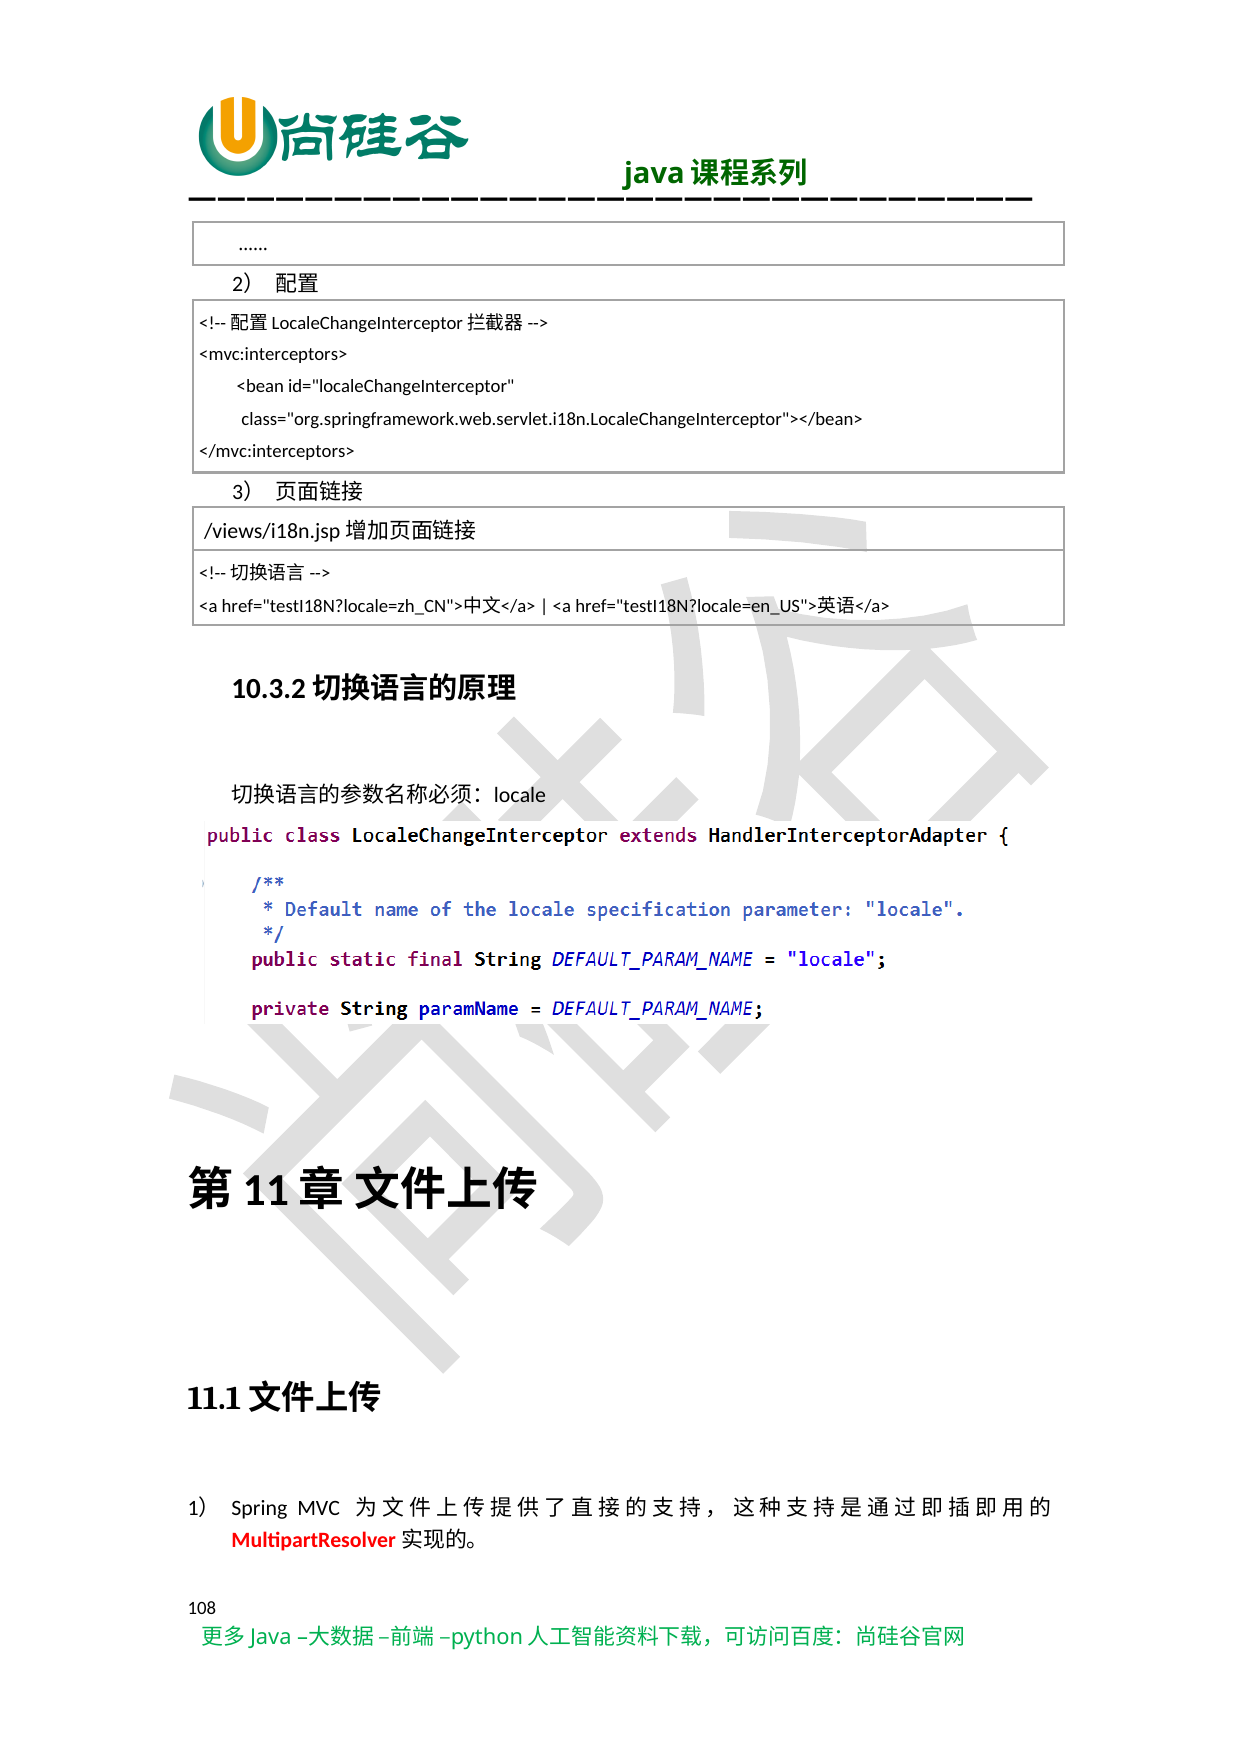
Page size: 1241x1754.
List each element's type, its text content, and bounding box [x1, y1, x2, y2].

table_header /views/i18n.jsp 增加页面链接 [194, 508, 1063, 549]
picture [202, 821, 1017, 1024]
table_header <!-- 配置LocaleChangeInterceptor拦截器 --> <mvc:interceptors> <bean id="localeChangeInterceptor" class="org.springframework.web.servlet.i18n.LocaleChangeInterceptor"></bean> </mvc:interceptors> [194, 301, 1063, 471]
list 配置 [232, 266, 1053, 298]
subtitle 第11章 文件上传 [187, 1137, 1053, 1234]
text 切换语言的参数名称必须：locale [187, 776, 1053, 809]
subtitle 11.1 文件上传 [187, 1362, 1053, 1427]
picture [187, 88, 476, 184]
subtitle 10.3.2切换语言的原理 [187, 653, 1053, 718]
list 页面链接 [232, 474, 1053, 506]
table_cell <!-- 切换语言 --> <a href="testI18N?locale=zh_CN">中文</a> | <a href="testI18N?locale=en_US">英语</a> [194, 551, 1063, 624]
list Spring MVC 为文件上传提供了直接的支持，这种支持是通过即插即用的 MultipartResolver 实现的。 [187, 1489, 1053, 1554]
